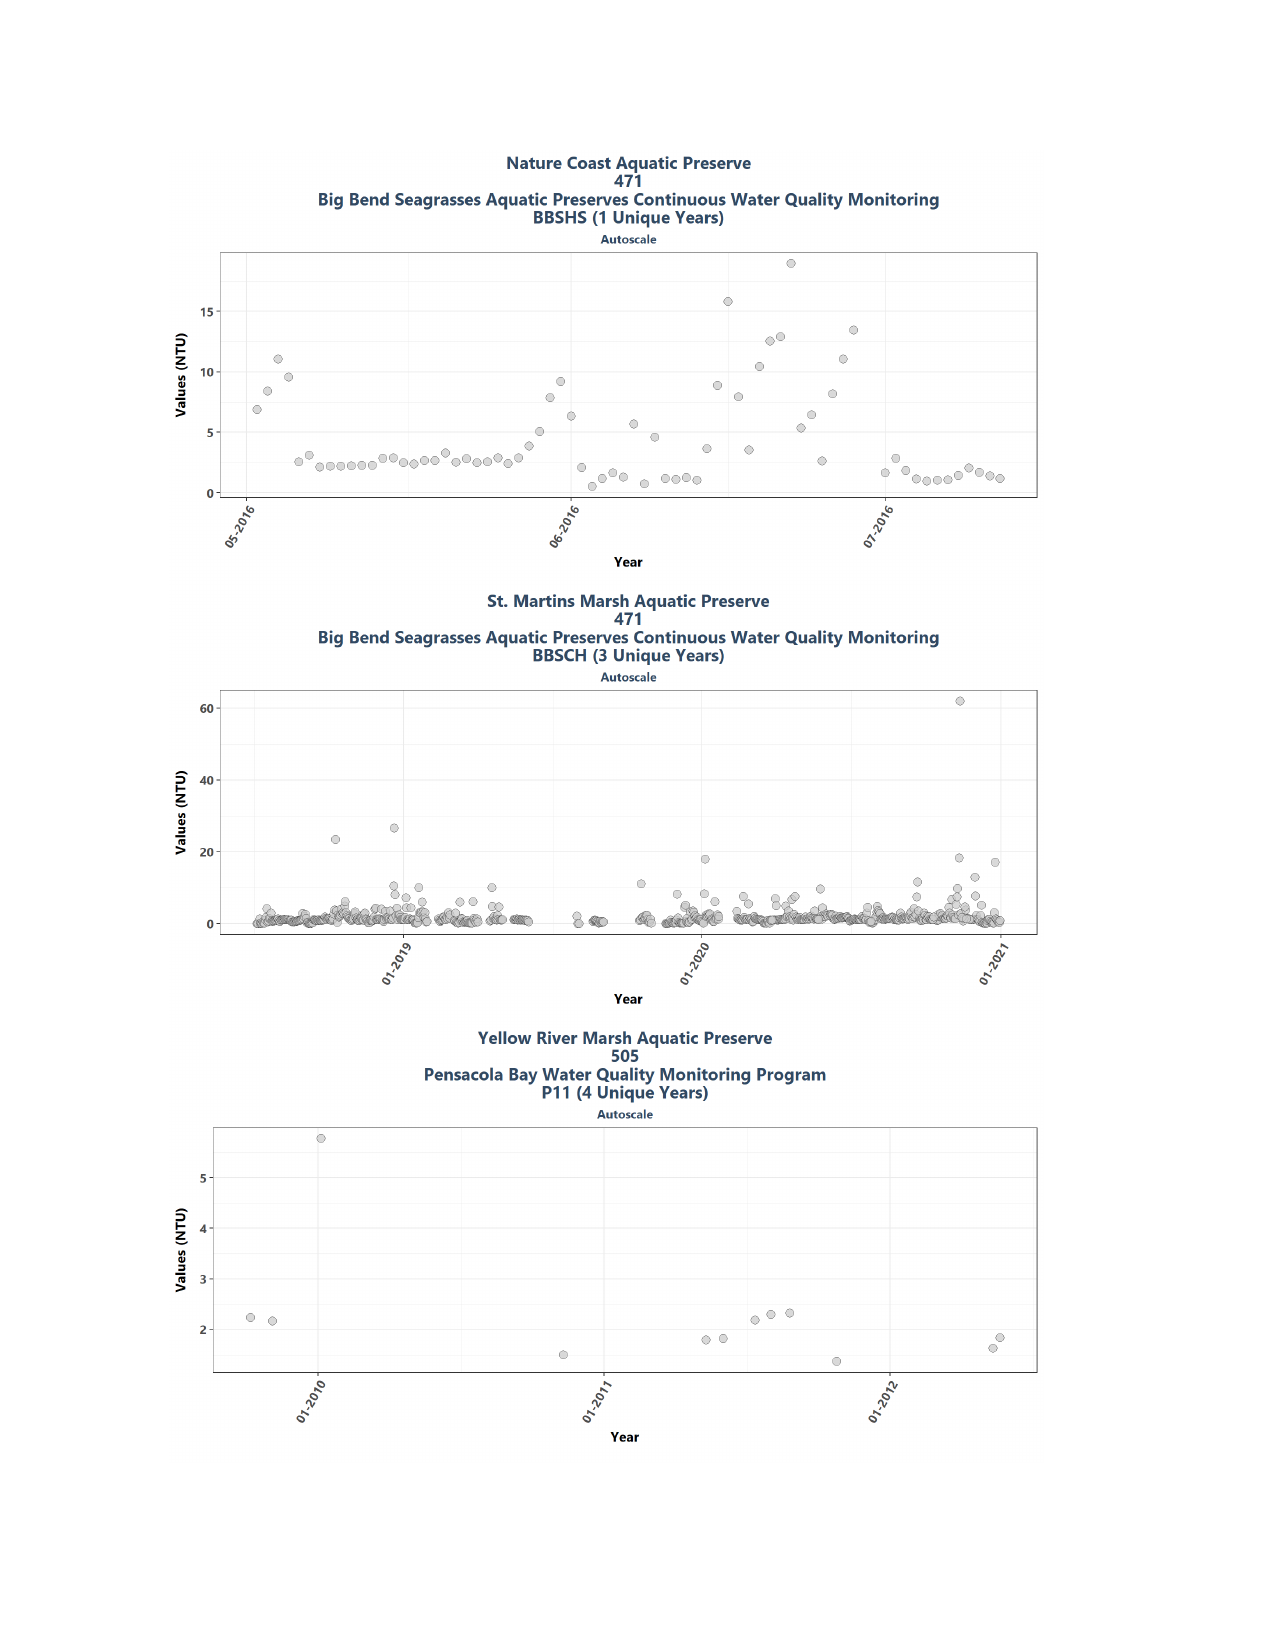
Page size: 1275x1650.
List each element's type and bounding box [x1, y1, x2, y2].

picture [168, 150, 1044, 1463]
